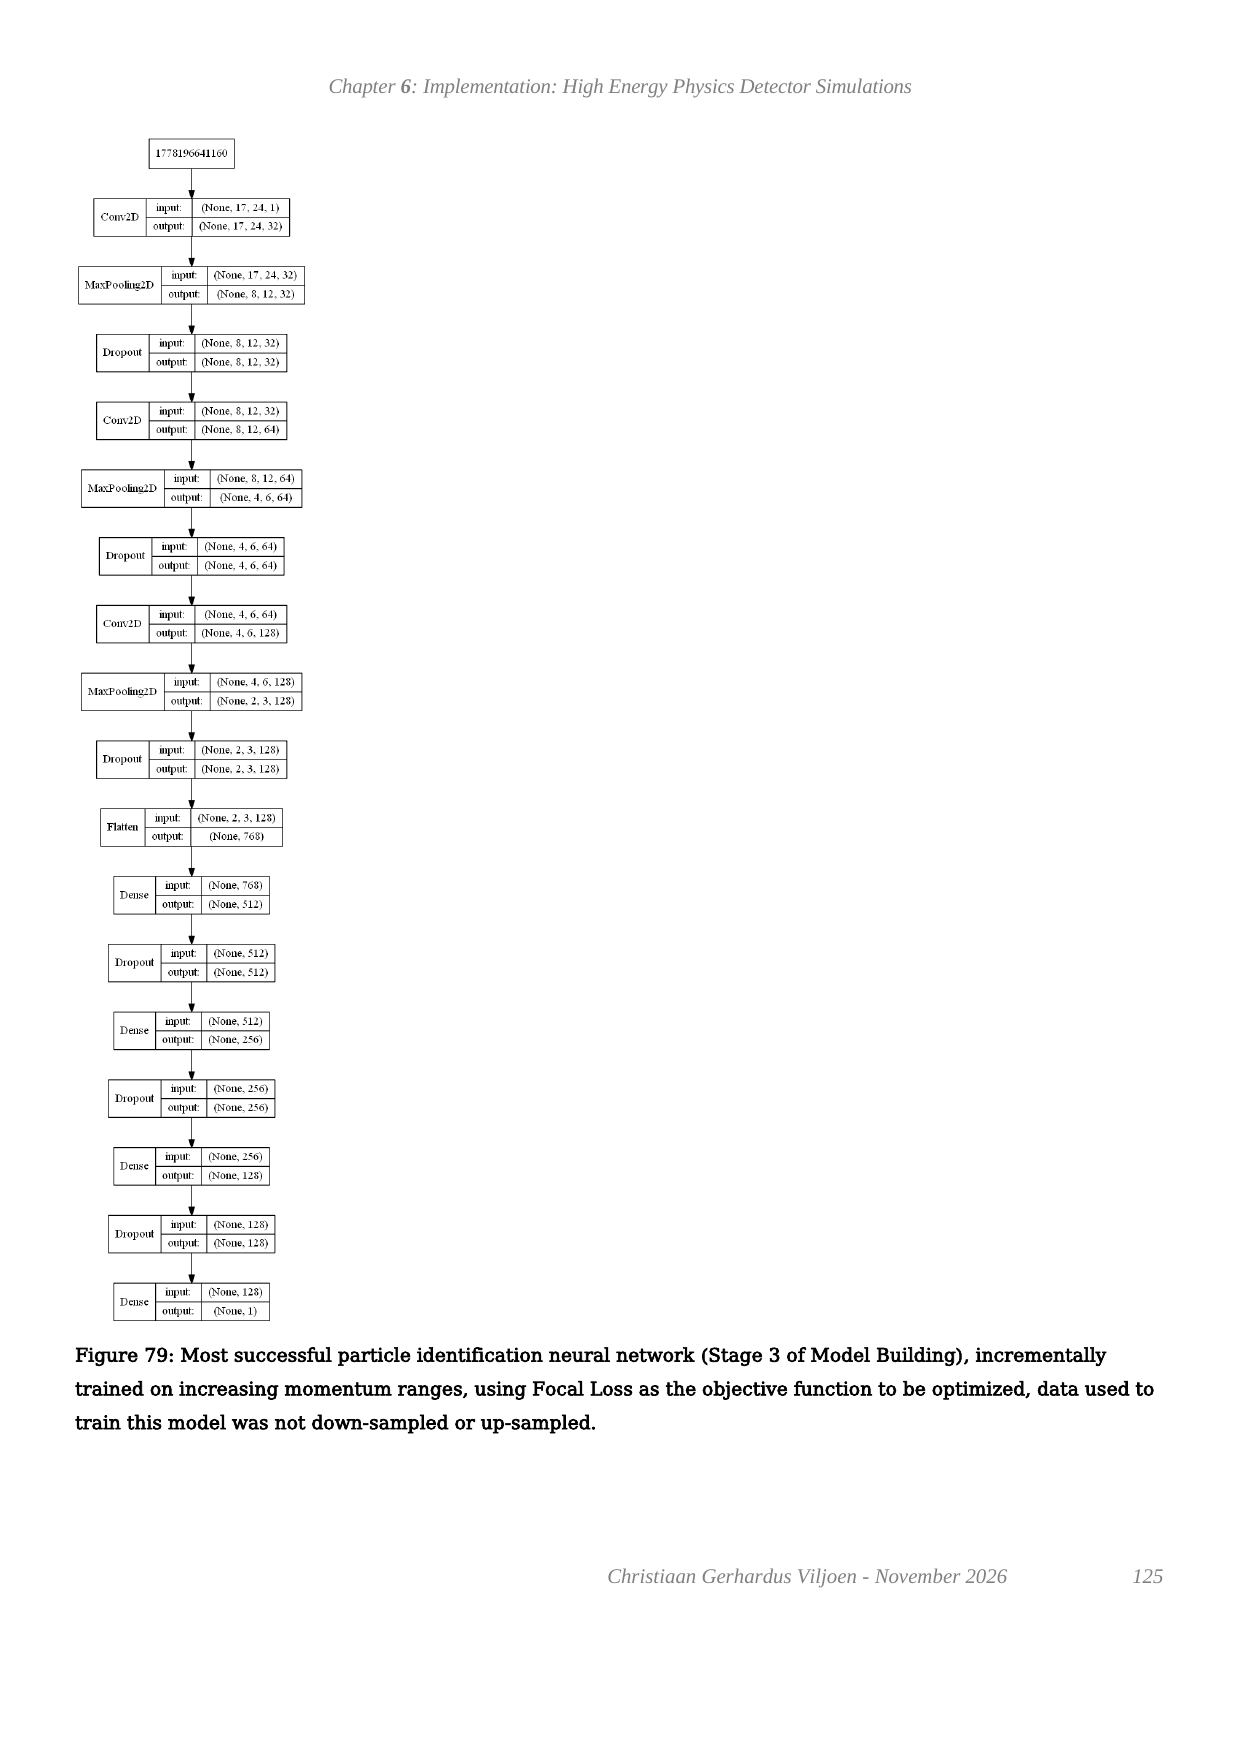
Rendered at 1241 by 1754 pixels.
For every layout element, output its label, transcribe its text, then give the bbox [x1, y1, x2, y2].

picture [75, 135, 308, 1324]
text Figure 79: Most successful particle identification neural network (Stage 3 of Model Building), incrementally trained on increasing momentum ranges, using Focal Loss as the objective function to be optimized, data used to train this model was not down-sampled or up-sampled. [75, 1343, 1165, 1433]
